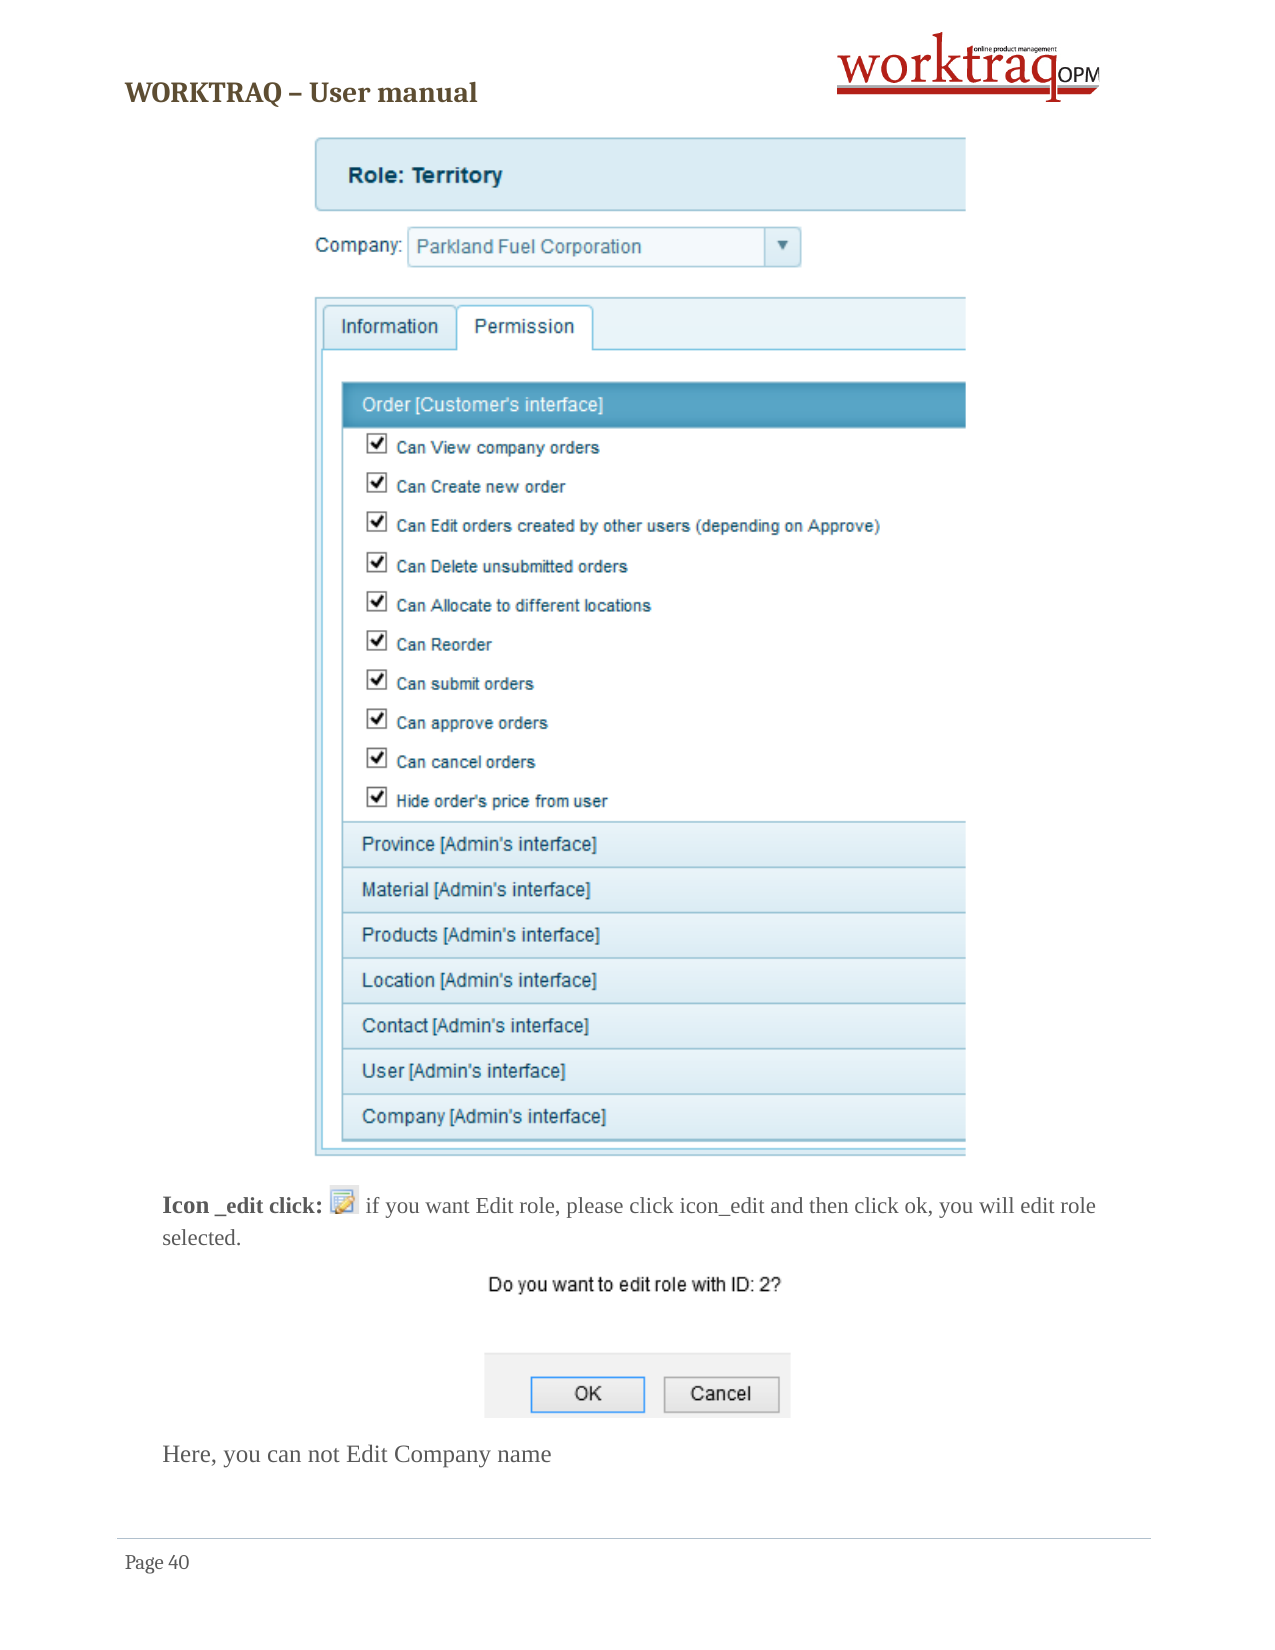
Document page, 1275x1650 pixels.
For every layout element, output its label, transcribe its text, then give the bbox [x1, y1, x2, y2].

picture [837, 32, 1100, 102]
text Here, you can not Edit Company name [162, 1439, 1113, 1468]
text Icon _edit click: if you want Edit role, please click icon_edit and then click ok, you will edit role selected. [162, 1185, 1113, 1250]
